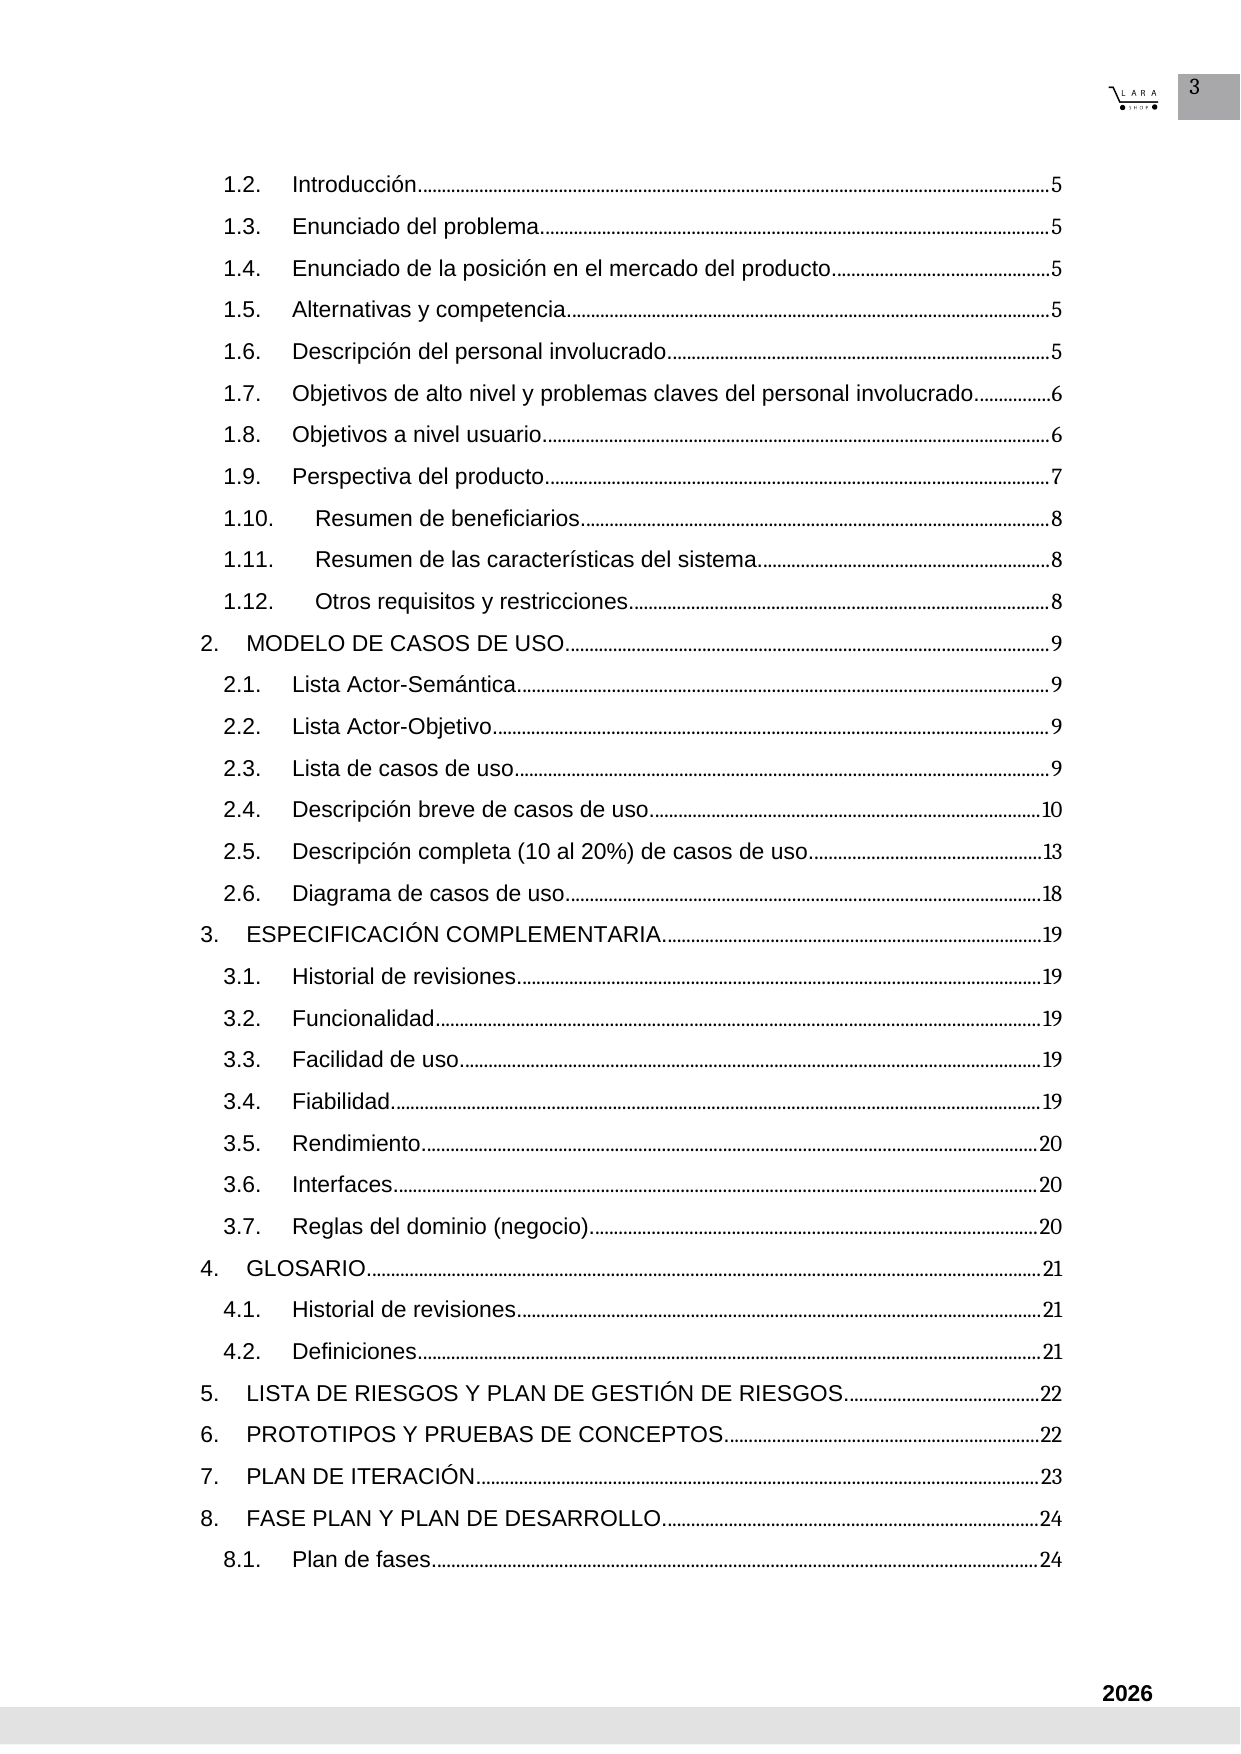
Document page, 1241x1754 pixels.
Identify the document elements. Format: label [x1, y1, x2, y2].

picture [1104, 73, 1167, 120]
